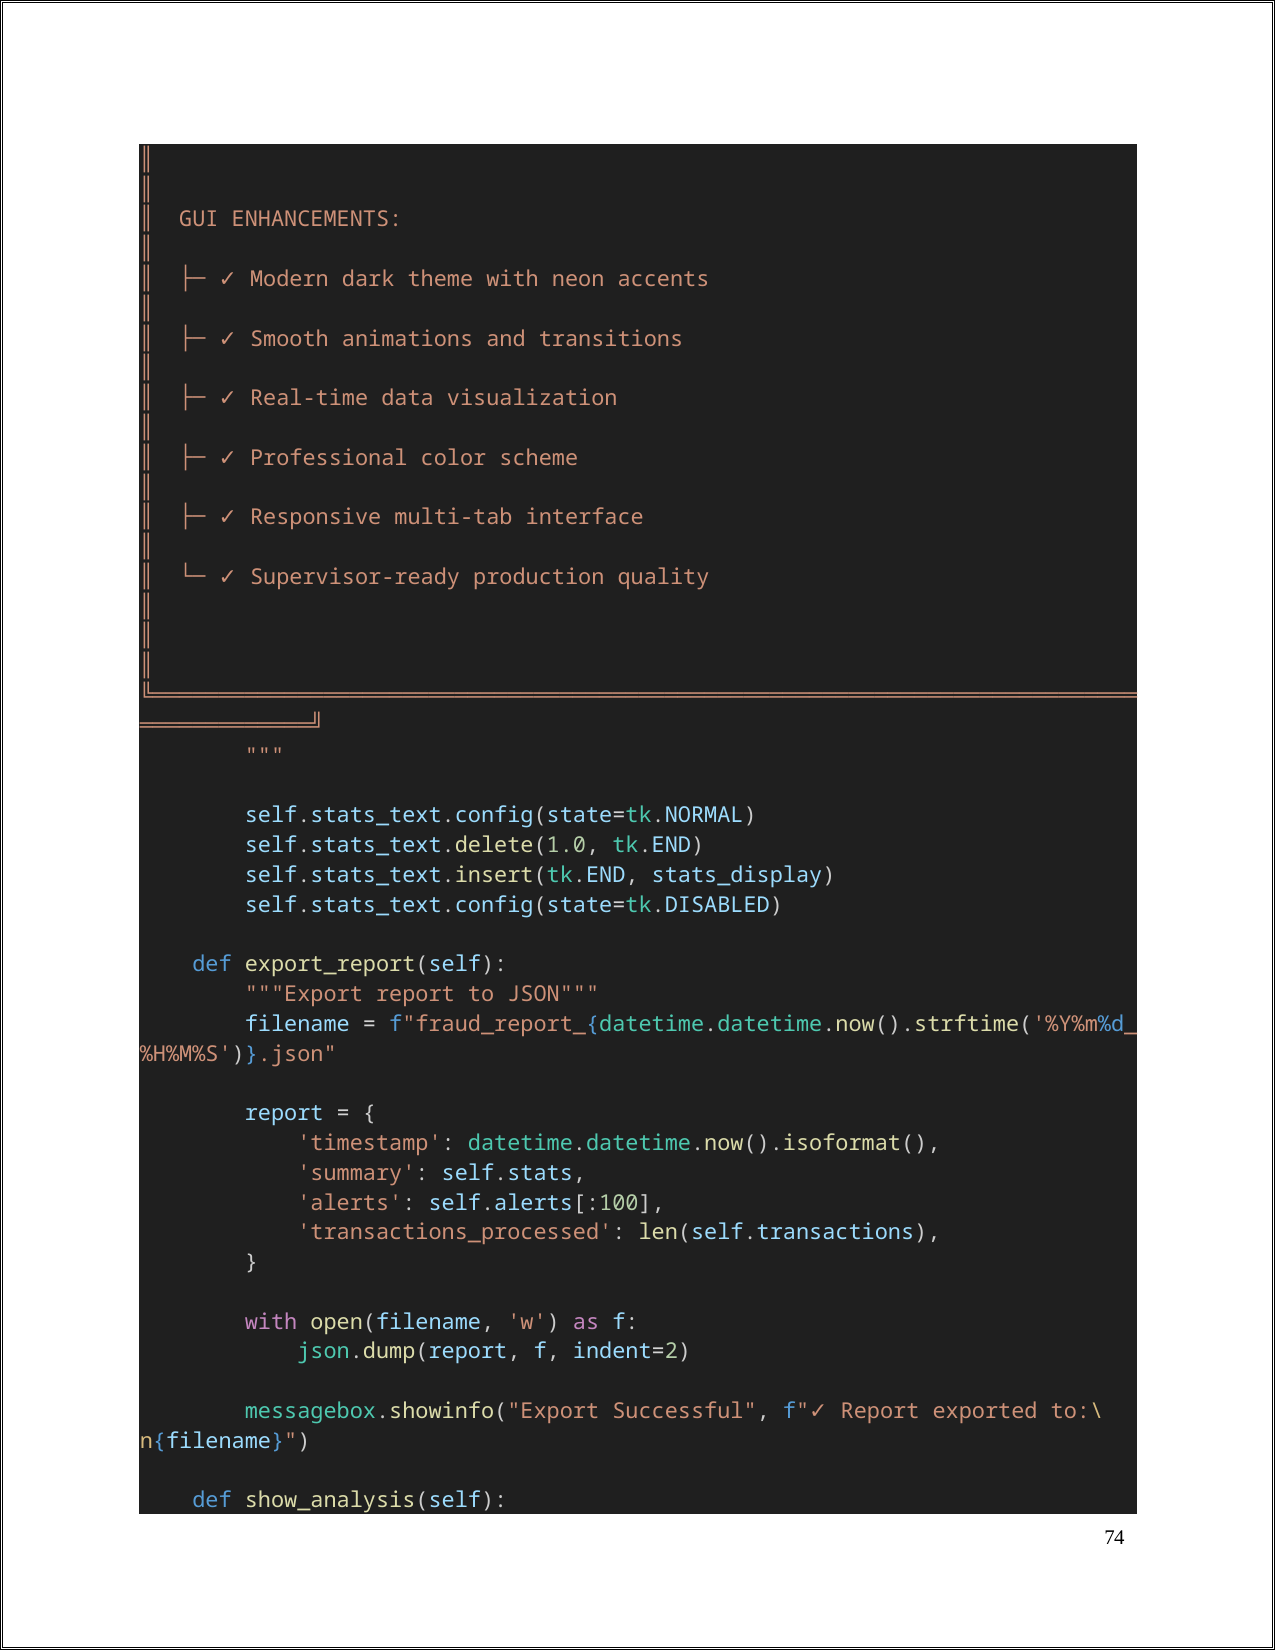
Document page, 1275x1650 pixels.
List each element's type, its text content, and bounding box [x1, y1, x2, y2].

text filename = f"fraud_report_{datetime.datetime.now().strftime('%Y%m%d_%H%M%S')}.json" [139, 1008, 1137, 1067]
text messagebox.showinfo("Export Successful", f"✓ Report exported to:\n{filename}") [139, 1395, 1137, 1454]
text def show_analysis(self): [139, 1484, 1137, 1514]
text 'transactions_processed': len(self.transactions), [139, 1216, 1137, 1246]
text ║ ├─ ✓ Responsive multi-tab interface ║ [139, 501, 1137, 561]
text 'alerts': self.alerts[:100], [139, 1186, 1137, 1216]
text ║ GUI ENHANCEMENTS: ║ [139, 203, 1137, 263]
text with open(filename, 'w') as f: [139, 1306, 1137, 1335]
text 'timestamp': datetime.datetime.now().isoformat(), [139, 1127, 1137, 1157]
text ║ ║ [139, 144, 1137, 203]
text self.stats_text.config(state=tk.NORMAL) [139, 799, 1137, 829]
text self.stats_text.config(state=tk.DISABLED) [139, 888, 1137, 918]
text ║ └─ ✓ Supervisor-ready production quality ║ [139, 561, 1137, 620]
text self.stats_text.insert(tk.END, stats_display) [139, 859, 1137, 888]
text ║ ├─ ✓ Real-time data visualization ║ [139, 382, 1137, 442]
text def export_report(self): [139, 948, 1137, 978]
text ║ ║ [139, 620, 1137, 680]
text self.stats_text.delete(1.0, tk.END) [139, 829, 1137, 859]
text ║ ├─ ✓ Professional color scheme ║ [139, 442, 1137, 501]
text } [139, 1246, 1137, 1276]
text """Export report to JSON""" [139, 978, 1137, 1008]
text ╚════════════════════════════════════════════════════════════════════════════════════════╝ [139, 680, 1137, 739]
text report = { [139, 1097, 1137, 1127]
text """ [139, 739, 1137, 769]
text json.dump(report, f, indent=2) [139, 1335, 1137, 1365]
text 'summary': self.stats, [139, 1157, 1137, 1186]
text ║ ├─ ✓ Modern dark theme with neon accents ║ [139, 263, 1137, 322]
text ║ ├─ ✓ Smooth animations and transitions ║ [139, 322, 1137, 382]
